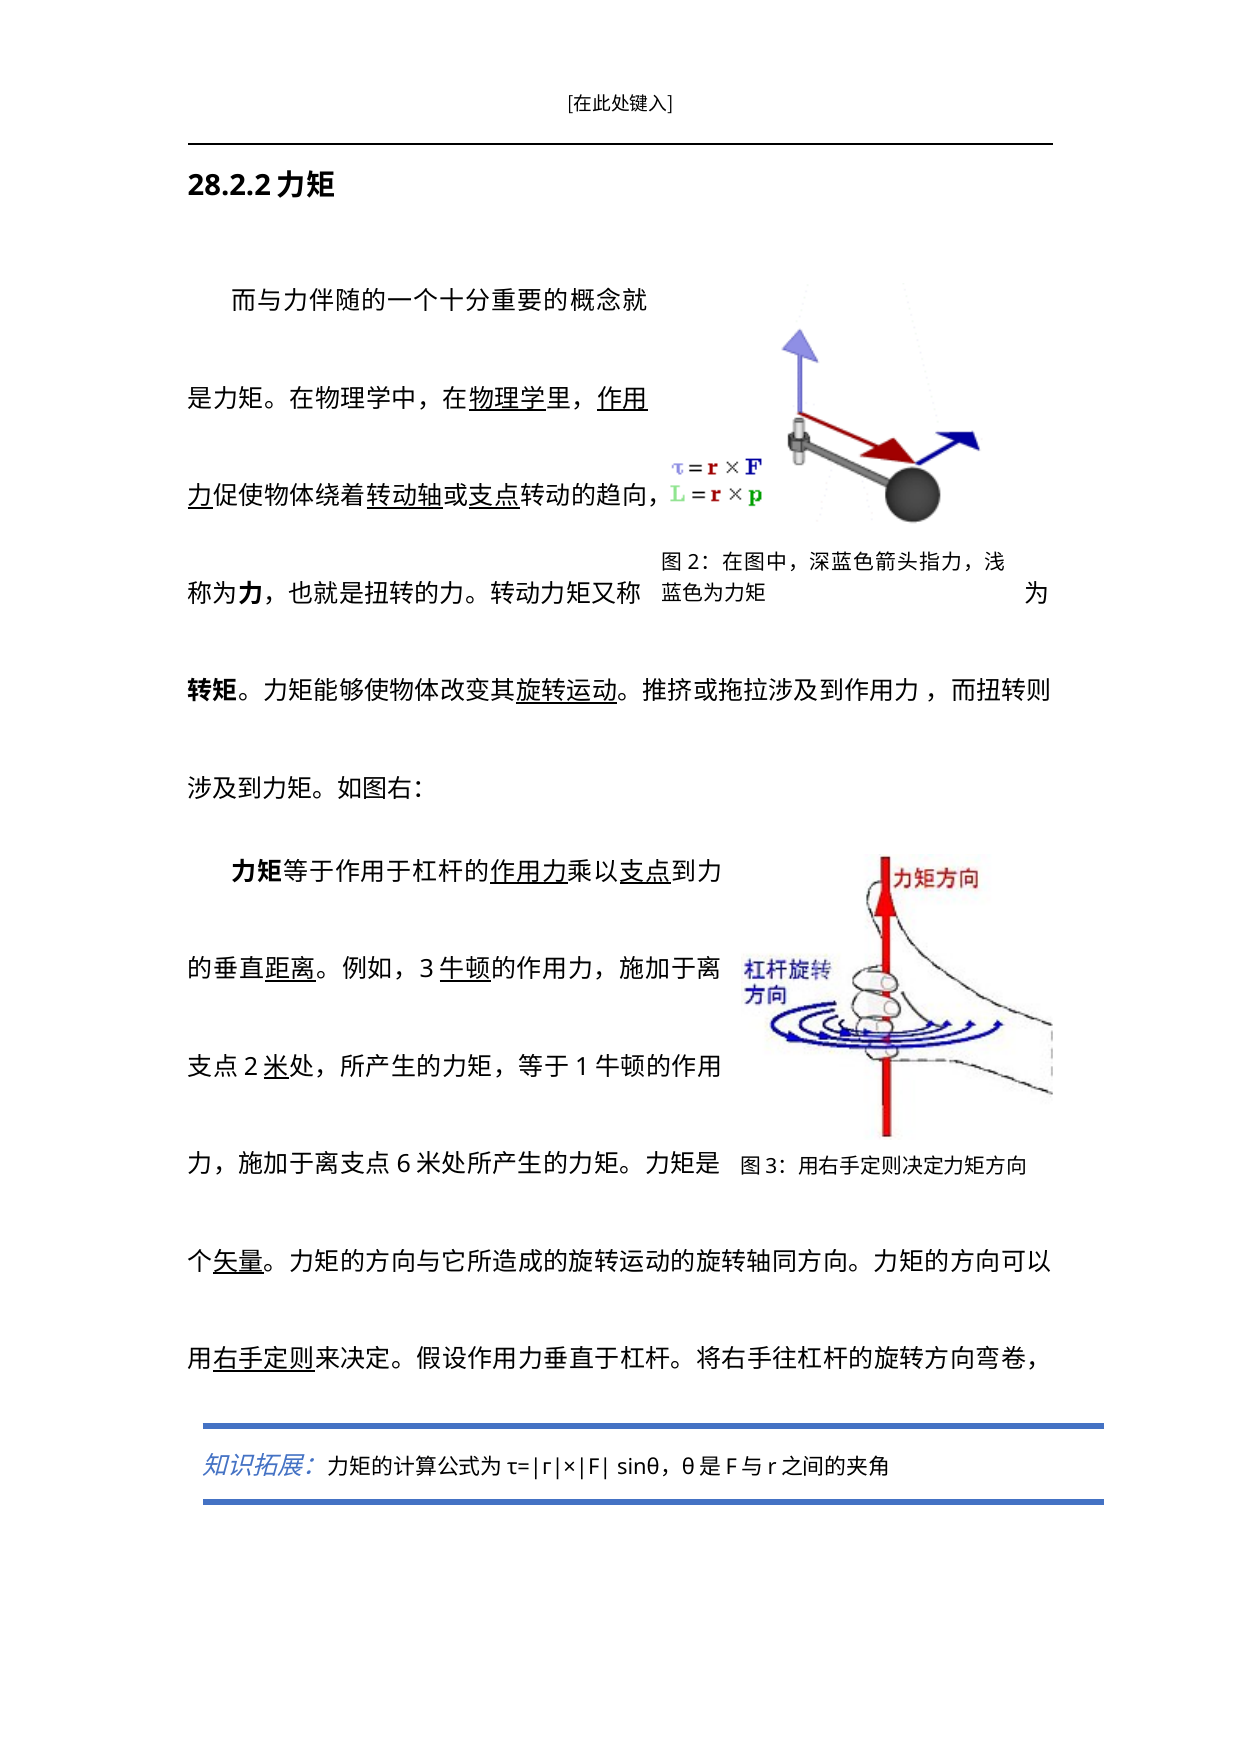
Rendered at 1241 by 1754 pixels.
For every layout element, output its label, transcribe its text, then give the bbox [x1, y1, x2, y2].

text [187, 837, 1053, 1389]
text 而与力伴随的一个十分重要的概念就是力矩。在物理学中，在物理学里，作用力促使物体绕着转动轴或支点转动的趋向，称为力，也就是扭转的力。转动力矩又称为转矩。力矩能够使物体改变其旋转运动。推挤或拖拉涉及到作用力 ，而扭转则涉及到力矩。如图右： [187, 266, 1053, 819]
picture [666, 283, 1011, 525]
text 28.2.2力矩 [187, 150, 1053, 215]
picture [741, 854, 1053, 1140]
